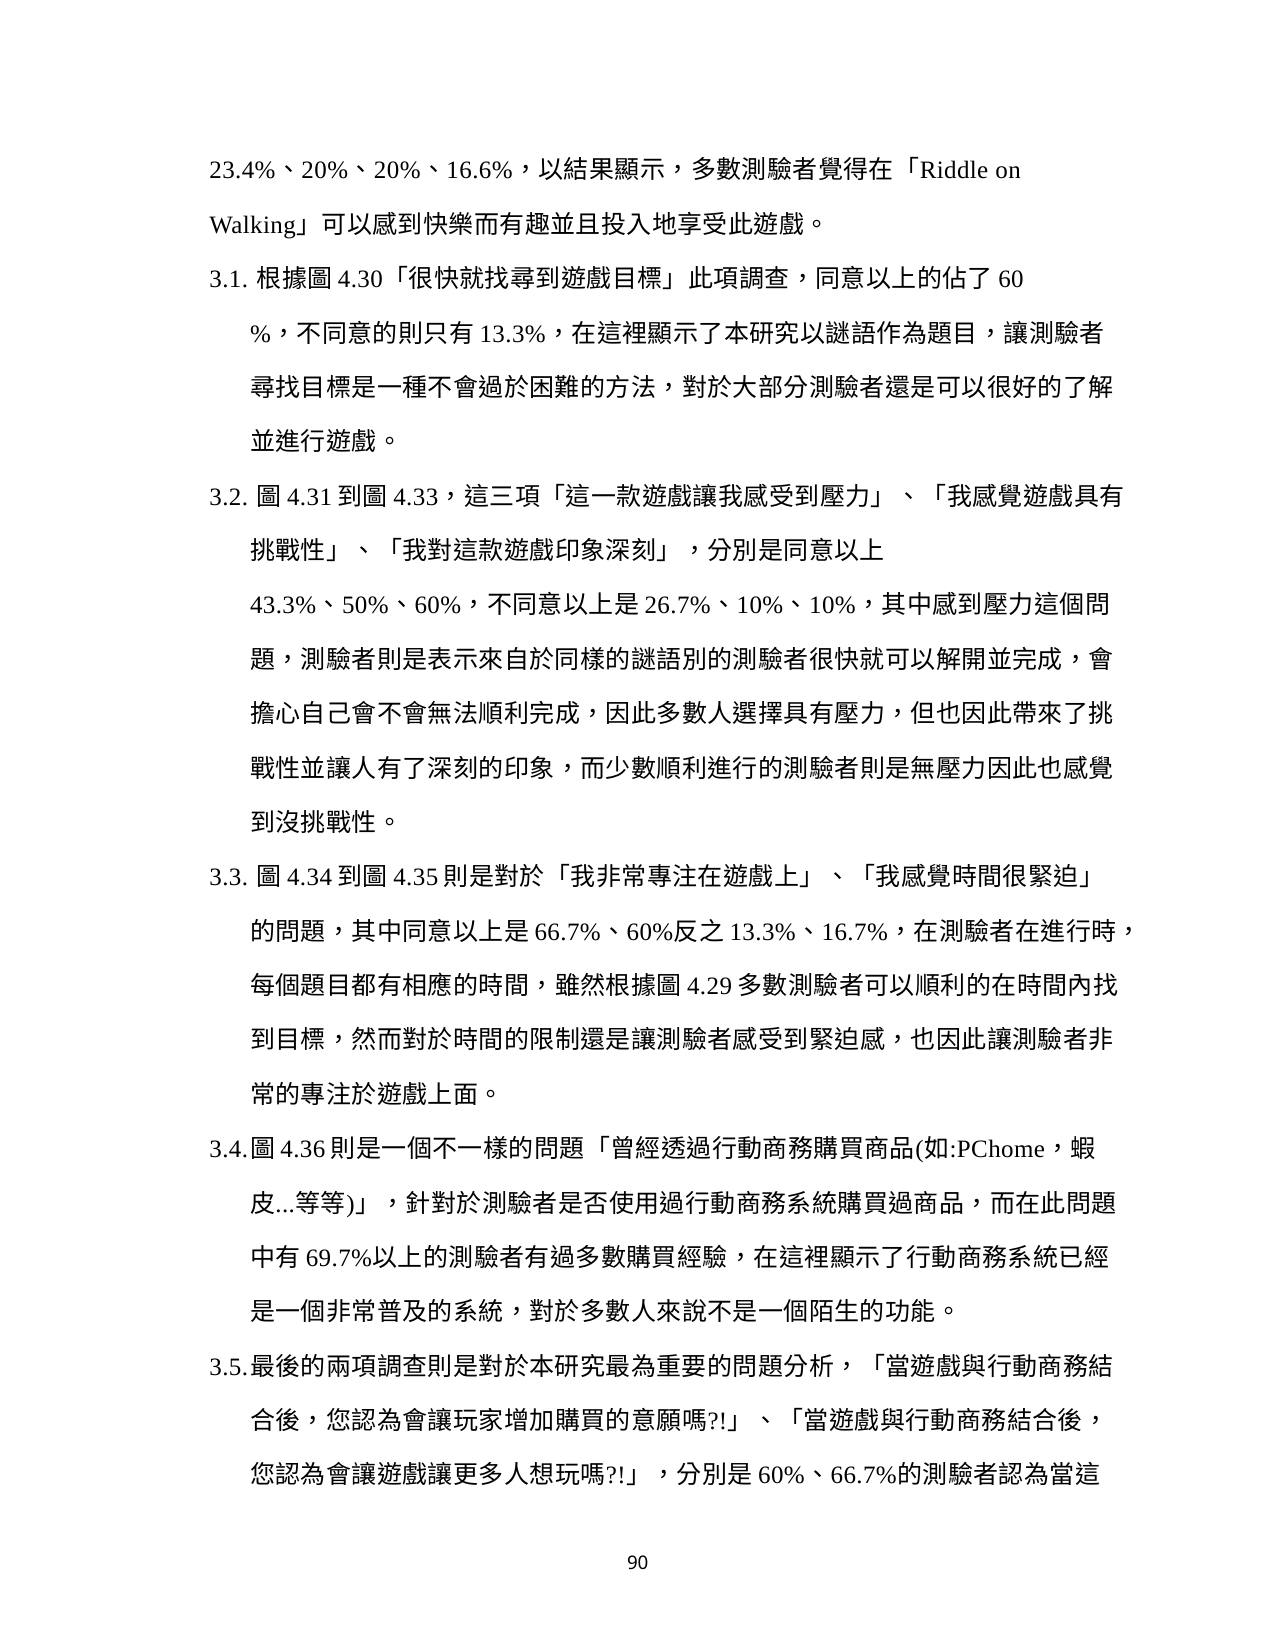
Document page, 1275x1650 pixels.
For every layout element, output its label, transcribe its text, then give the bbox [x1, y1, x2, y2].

list 根據圖4.30「很快就找尋到遊戲目標」此項調查，同意以上的佔了60 %，不同意的則只有13.3%，在這裡顯示了本研究以謎語作為題目，讓測驗者尋找目標是一種不會過於困難的方法，對於大部分測驗者還是可以很好的了解並進行遊戲。 [209, 259, 1125, 458]
list 圖4.36則是一個不一樣的問題「曾經透過行動商務購買商品(如:PChome，蝦皮...等等)」，針對於測驗者是否使用過行動商務系統購買過商品，而在此問題中有69.7%以上的測驗者有過多數購買經驗，在這裡顯示了行動商務系統已經是一個非常普及的系統，對於多數人來說不是一個陌生的功能。 [209, 1129, 1125, 1328]
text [209, 150, 1125, 241]
list 圖4.34到圖4.35則是對於「我非常專注在遊戲上」、「我感覺時間很緊迫」的問題，其中同意以上是66.7%、60%反之13.3%、16.7%，在測驗者在進行時，每個題目都有相應的時間，雖然根據圖4.29多數測驗者可以順利的在時間內找到目標，然而對於時間的限制還是讓測驗者感受到緊迫感，也因此讓測驗者非常的專注於遊戲上面。 [209, 857, 1125, 1111]
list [209, 1346, 1125, 1491]
list 圖4.31到圖4.33，這三項「這一款遊戲讓我感受到壓力」、「我感覺遊戲具有挑戰性」、「我對這款遊戲印象深刻」，分別是同意以上43.3%、50%、60%，不同意以上是26.7%、10%、10%，其中感到壓力這個問題，測驗者則是表示來自於同樣的謎語別的測驗者很快就可以解開並完成，會擔心自己會不會無法順利完成，因此多數人選擇具有壓力，但也因此帶來了挑戰性並讓人有了深刻的印象，而少數順利進行的測驗者則是無壓力因此也感覺到沒挑戰性。 [209, 476, 1125, 839]
